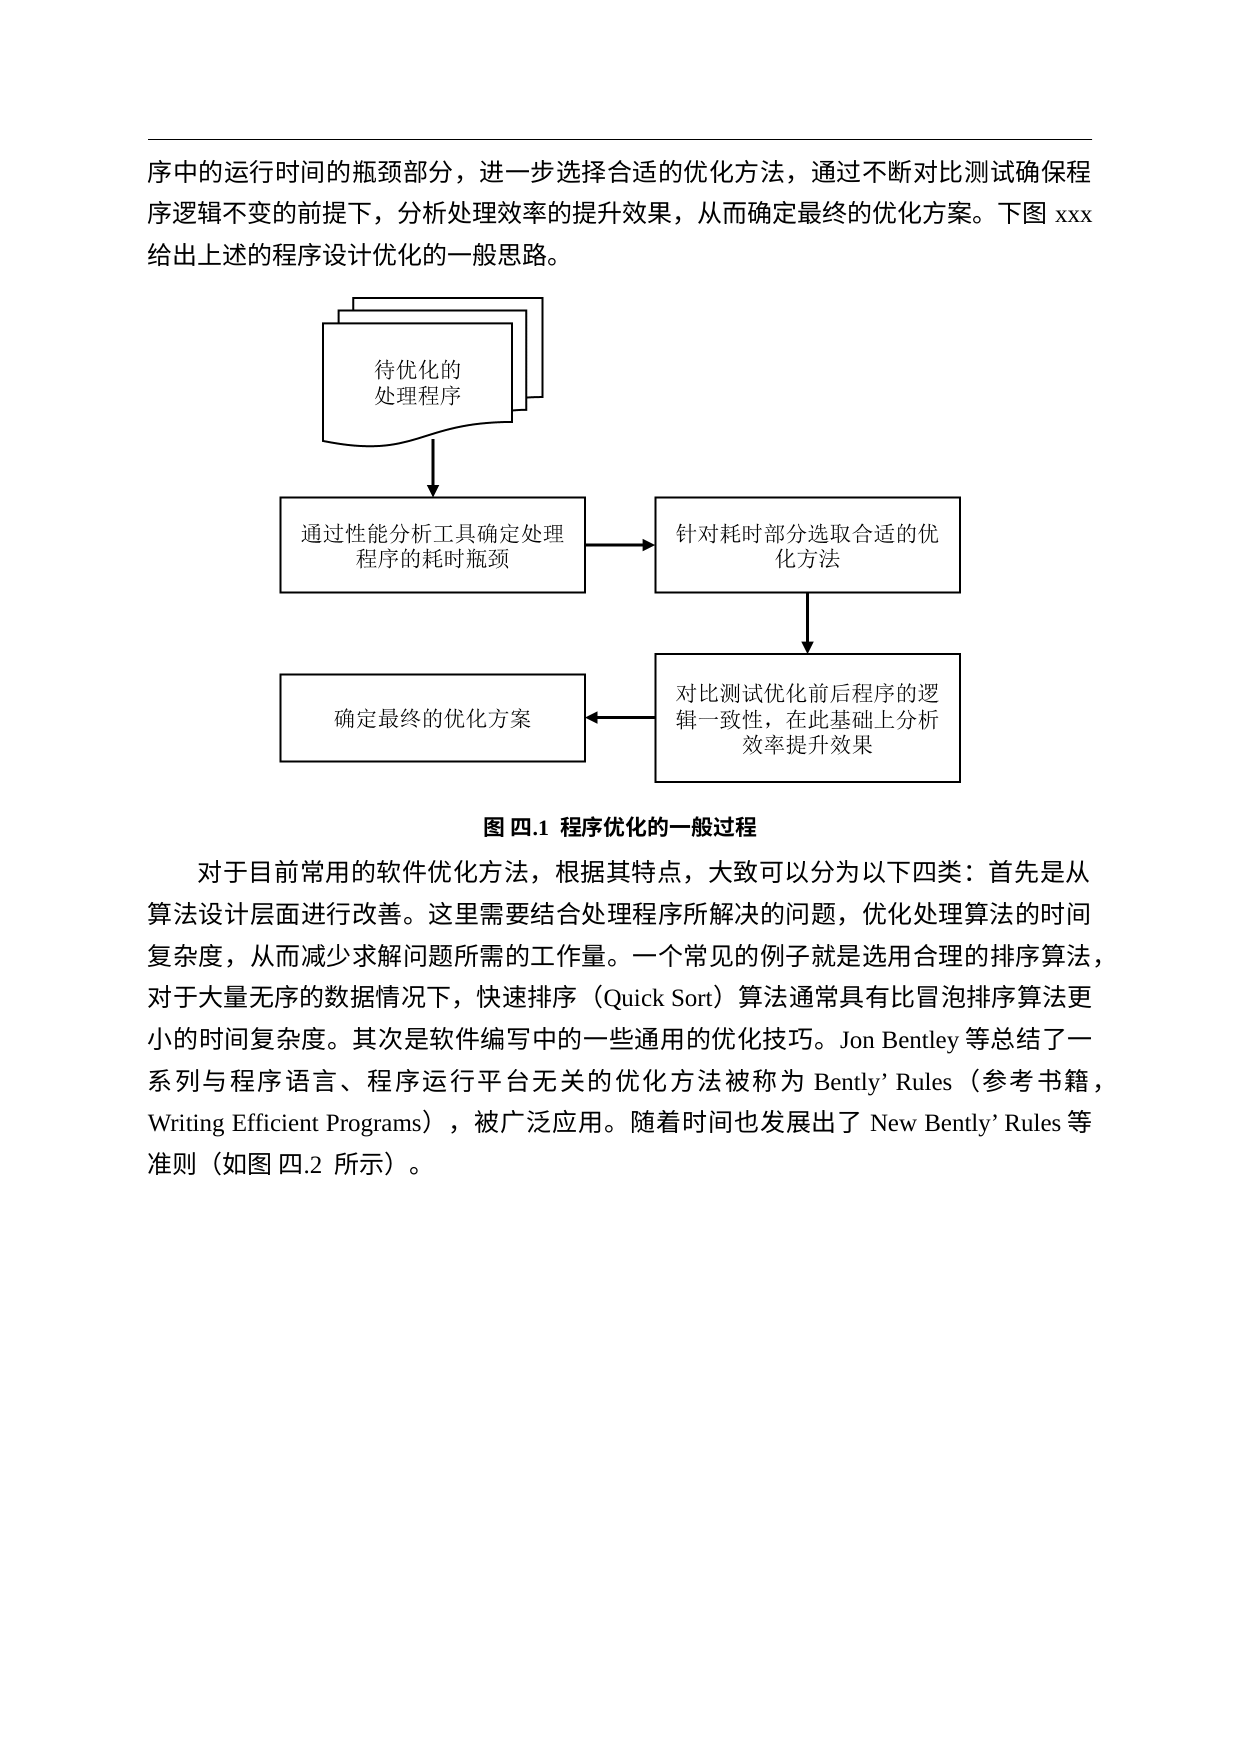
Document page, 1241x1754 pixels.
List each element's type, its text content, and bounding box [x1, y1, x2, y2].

picture [272, 285, 969, 798]
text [148, 148, 1092, 273]
text 对于目前常用的软件优化方法，根据其特点，大致可以分为以下四类：首先是从算法设计层面进行改善。这里需要结合处理程序所解决的问题，优化处理算法的时间复杂度，从而减少求解问题所需的工作量。一个常见的例子就是选用合理的排序算法，对于大量无序的数据情况下，快速排序（Quick Sort）算法通常具有比冒泡排序算法更小的时间复杂度。其次是软件编写中的一些通用的优化技巧。Jon Bentley等总结了一系列与程序语言、程序运行平台无关的优化方法被称为Bently’ Rules（参考书籍，Writing Efficient Programs），被广泛应用。随着时间也发展出了New Bently’ Rules等准则（如图 4.2 所示）。 [148, 848, 1092, 1182]
text 程序优化的一般过程 [148, 810, 1092, 842]
